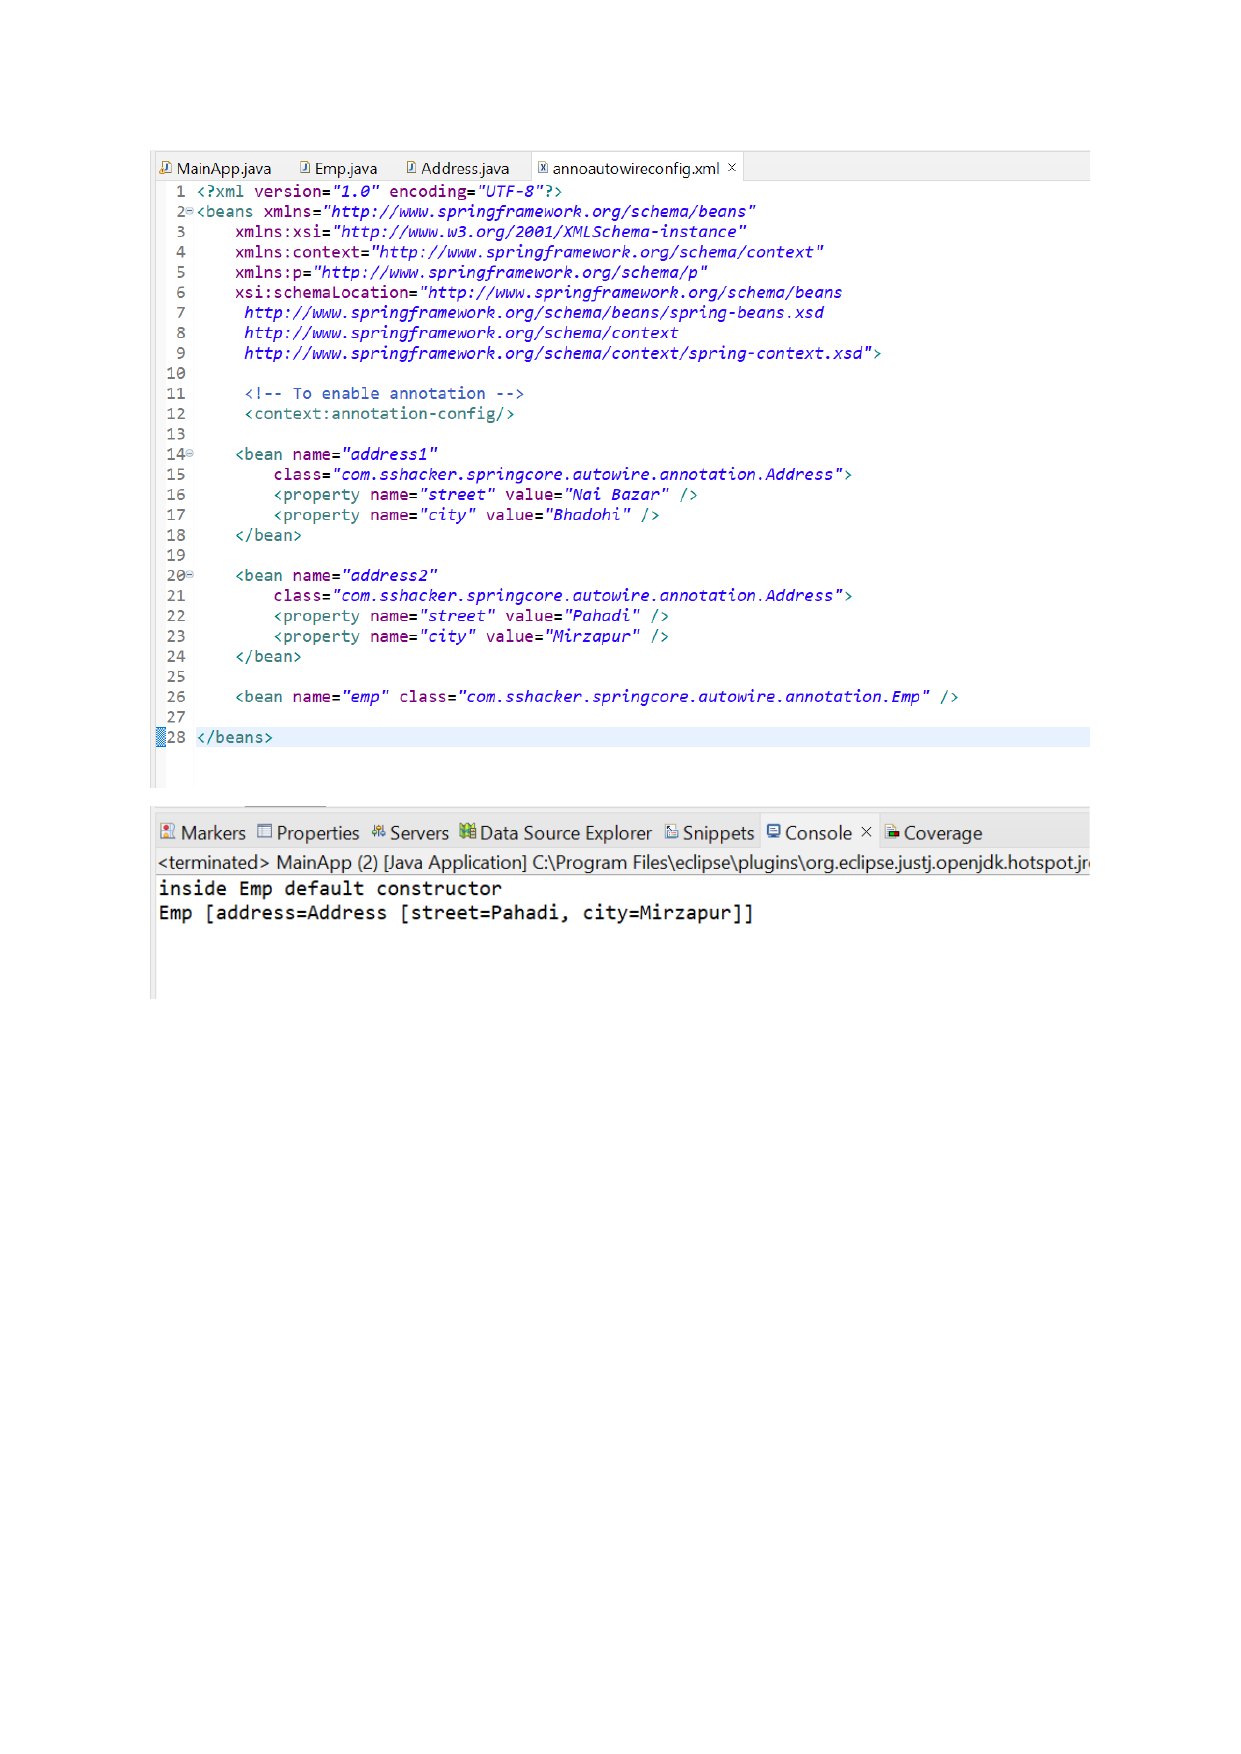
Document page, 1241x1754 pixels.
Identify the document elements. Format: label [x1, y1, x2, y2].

picture [150, 806, 1090, 999]
picture [150, 150, 1091, 788]
